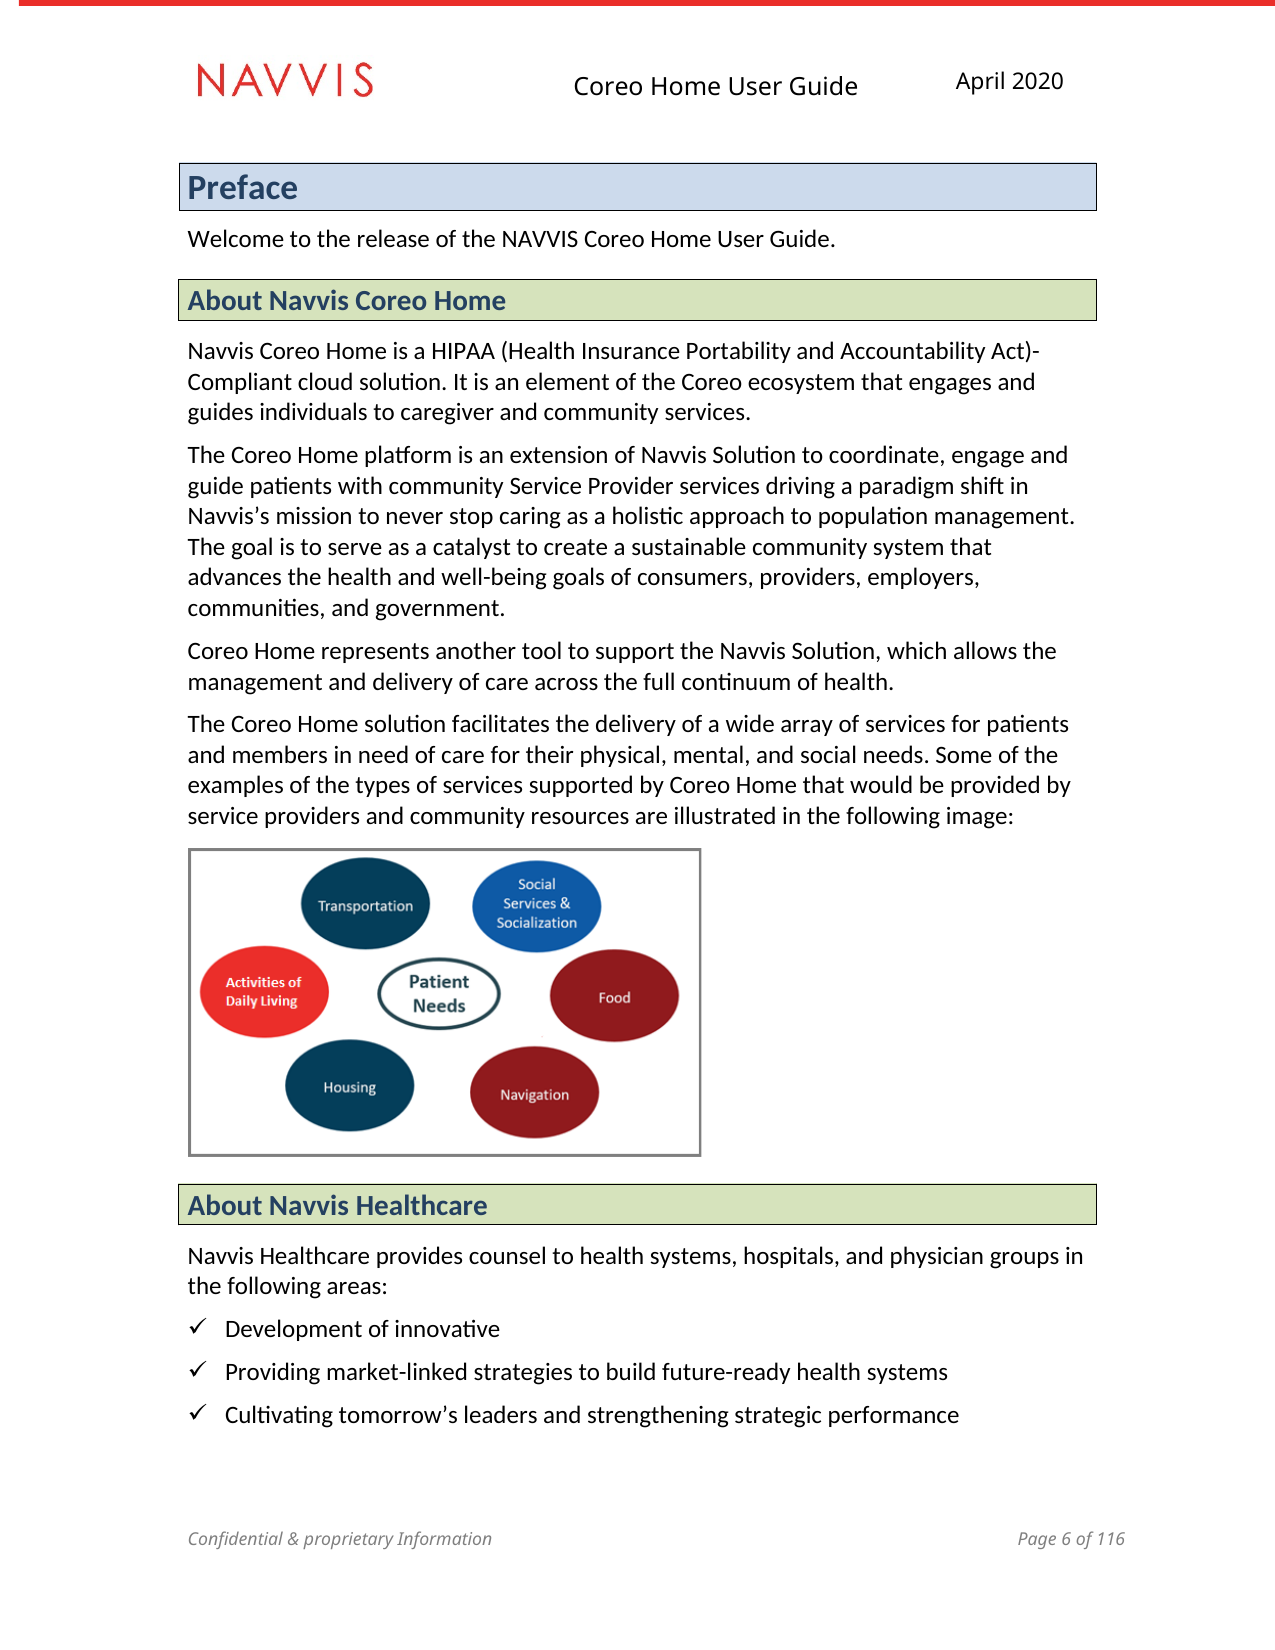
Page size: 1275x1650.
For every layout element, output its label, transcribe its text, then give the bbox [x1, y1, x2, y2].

picture [187, 55, 383, 104]
list Providing market-linked strategies to build future-ready health systems [187, 1357, 1087, 1387]
text Welcome to the release of the NAVVIS Coreo Home User Guide. [187, 223, 1087, 254]
text The Coreo Home platform is an extension of Navvis Solution to coordinate, engage and guide patients with community Service Provider services driving a paradigm shift in Navvis’s mission to never stop caring as a holistic approach to population management. The goal is to serve as a catalyst to create a sustainable community system that advances the health and well-being goals of consumers, providers, employers, communities, and government. [187, 439, 1087, 623]
subtitle About Navvis Healthcare [179, 1185, 1096, 1224]
list Cultivating tomorrow’s leaders and strengthening strategic performance [187, 1399, 1087, 1430]
list Development of innovative [187, 1313, 1087, 1344]
subtitle About Navvis Coreo Home [179, 280, 1096, 320]
text The Coreo Home solution facilitates the delivery of a wide array of services for patients and members in need of care for their physical, mental, and social needs. Some of the examples of the types of services supported by Coreo Home that would be provided by service providers and community resources are illustrated in the following image: [187, 709, 1087, 831]
text Navvis Healthcare provides counsel to health systems, hospitals, and physician groups in the following areas: [187, 1240, 1087, 1301]
text Coreo Home represents another tool to support the Navvis Solution, which allows the management and delivery of care across the full continuum of health. [187, 635, 1087, 696]
text Navvis Coreo Home is a HIPAA (Health Insurance Portability and Accountability Act)-Compliant cloud solution. It is an element of the Coreo ecosystem that engages and guides individuals to caregiver and community services. [187, 335, 1087, 427]
subtitle Preface [180, 164, 1096, 210]
picture [187, 847, 702, 1159]
